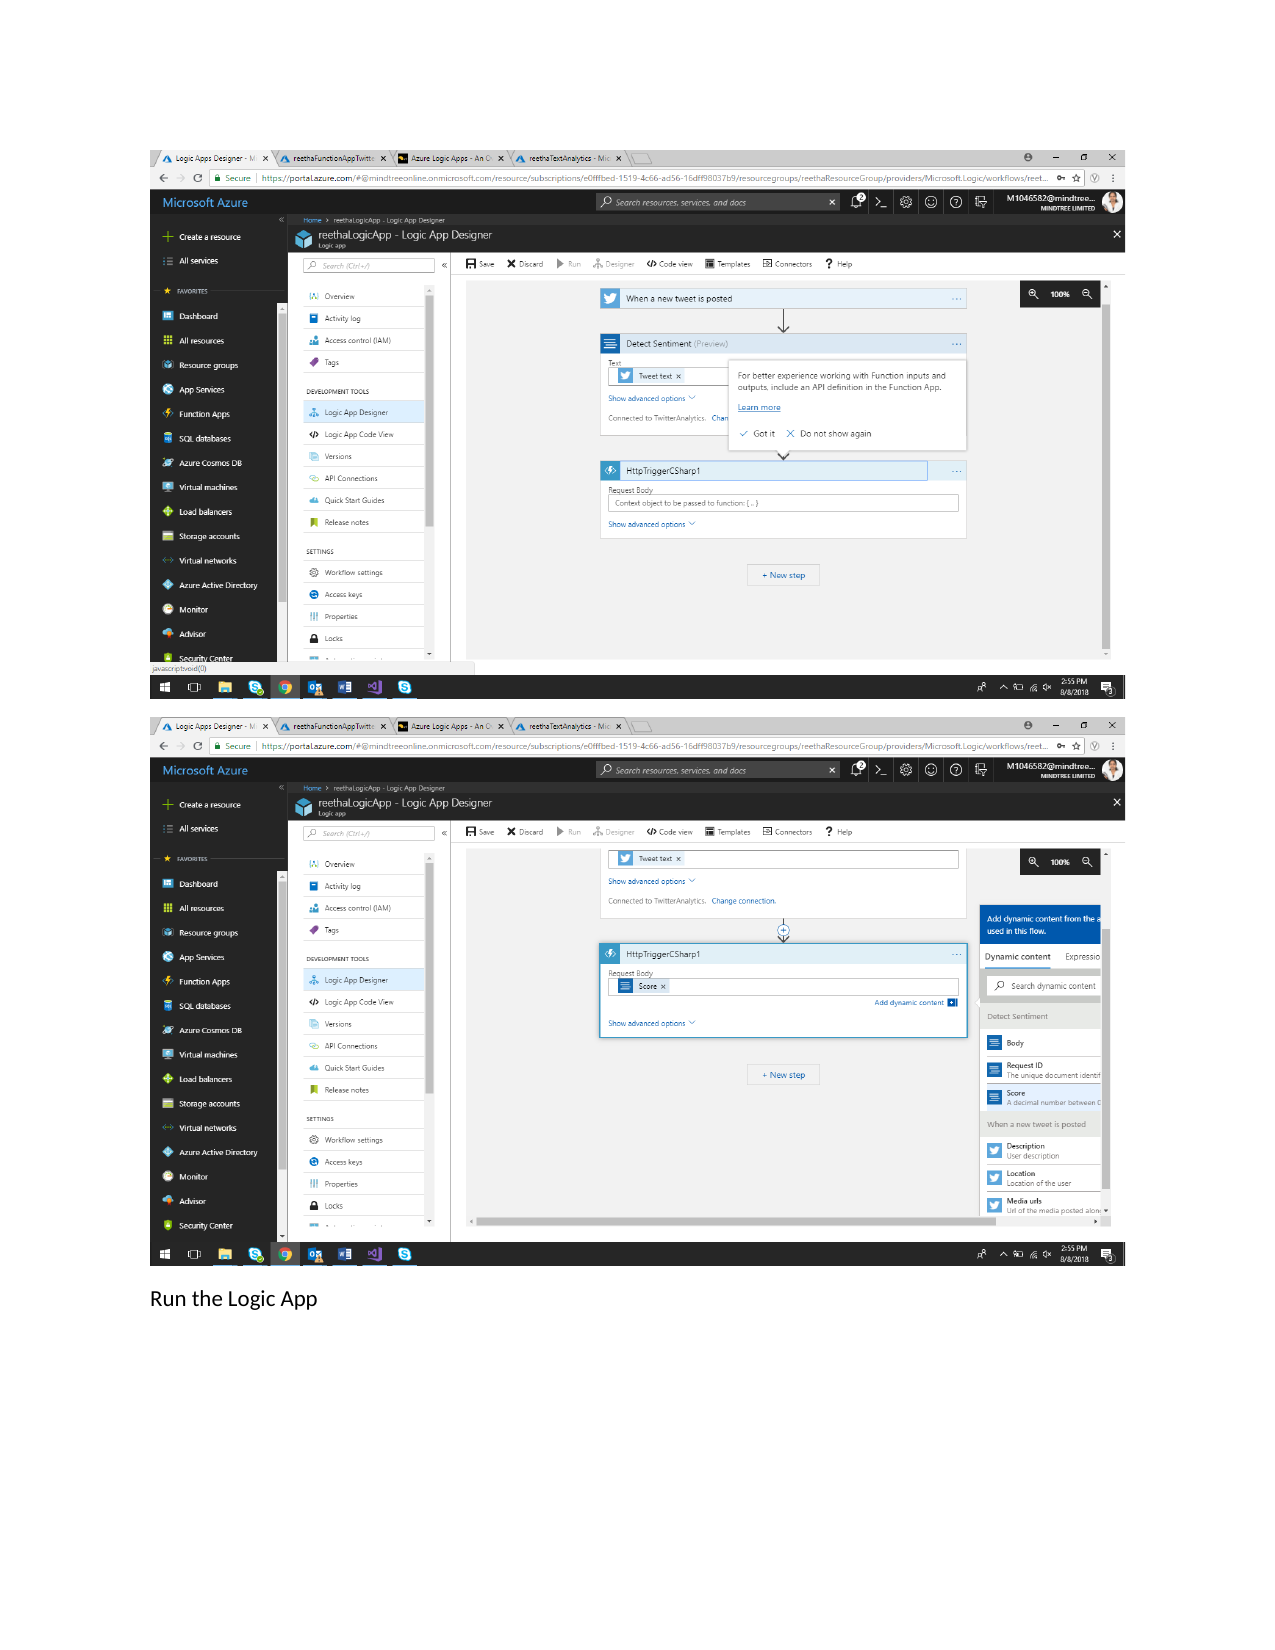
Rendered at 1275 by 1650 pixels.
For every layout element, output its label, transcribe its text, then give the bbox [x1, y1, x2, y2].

text Run the Logic App [150, 1284, 1125, 1313]
picture [150, 150, 1125, 699]
picture [150, 717, 1125, 1266]
